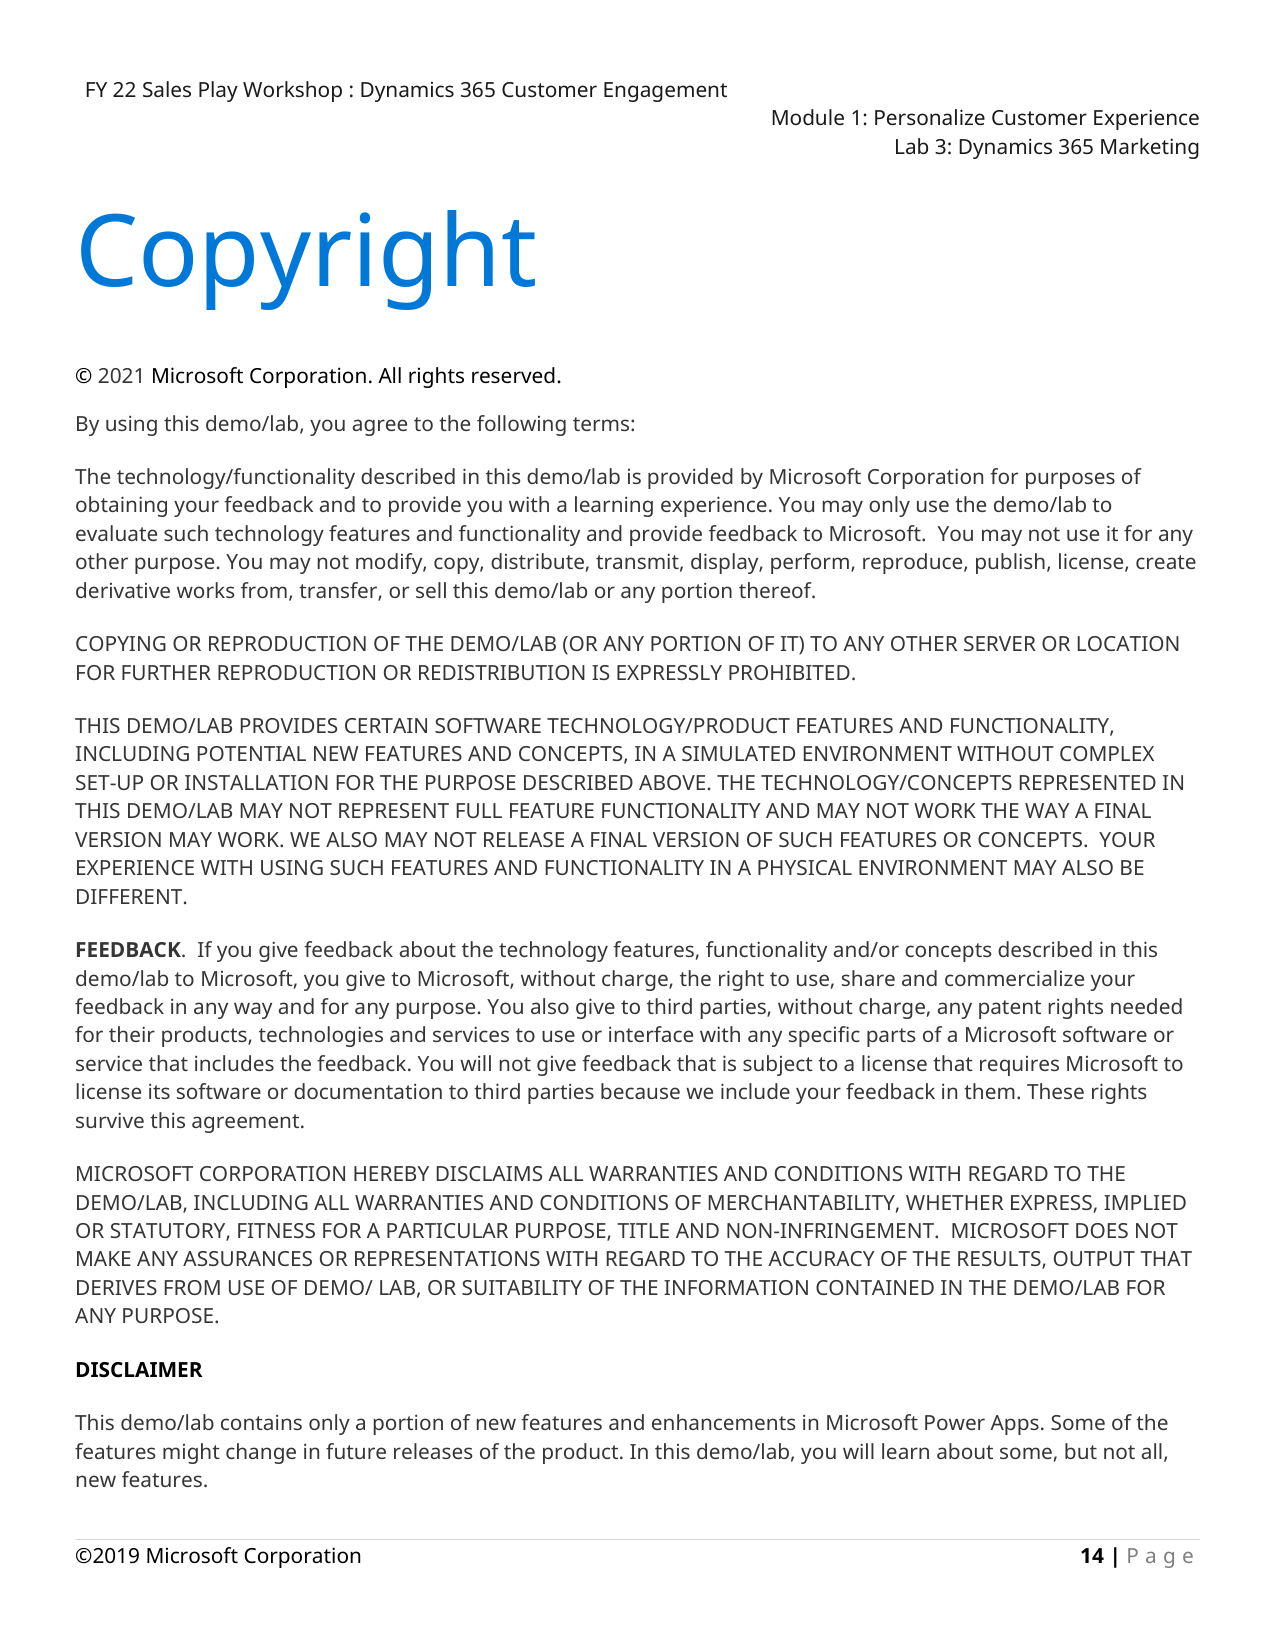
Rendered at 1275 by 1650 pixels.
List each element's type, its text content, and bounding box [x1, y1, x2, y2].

text The technology/functionality described in this demo/lab is provided by Microsoft Corporation for purposes of obtaining your feedback and to provide you with a learning experience. You may only use the demo/lab to evaluate such technology features and functionality and provide feedback to Microsoft. You may not use it for any other purpose. You may not modify, copy, distribute, transmit, display, perform, reproduce, publish, license, create derivative works from, transfer, or sell this demo/lab or any portion thereof. [75, 462, 1200, 604]
text This demo/lab contains only a portion of new features and enhancements in Microsoft Power Apps. Some of the features might change in future releases of the product. In this demo/lab, you will learn about some, but not all, new features. [75, 1408, 1200, 1494]
text MICROSOFT CORPORATION HEREBY DISCLAIMS ALL WARRANTIES AND CONDITIONS WITH REGARD TO THE DEMO/LAB, INCLUDING ALL WARRANTIES AND CONDITIONS OF MERCHANTABILITY, WHETHER EXPRESS, IMPLIED OR STATUTORY, FITNESS FOR A PARTICULAR PURPOSE, TITLE AND NON-INFRINGEMENT. MICROSOFT DOES NOT MAKE ANY ASSURANCES OR REPRESENTATIONS WITH REGARD TO THE ACCURACY OF THE RESULTS, OUTPUT THAT DERIVES FROM USE OF DEMO/ LAB, OR SUITABILITY OF THE INFORMATION CONTAINED IN THE DEMO/LAB FOR ANY PURPOSE. [75, 1159, 1200, 1330]
text FEEDBACK. If you give feedback about the technology features, functionality and/or concepts described in this demo/lab to Microsoft, you give to Microsoft, without charge, the right to use, share and commercialize your feedback in any way and for any purpose. You also give to third parties, without charge, any patent rights needed for their products, technologies and services to use or interface with any specific parts of a Microsoft software or service that includes the feedback. You will not give feedback that is subject to a license that requires Microsoft to license its software or documentation to third parties because we include your feedback in them. These rights survive this agreement. [75, 935, 1200, 1134]
text DISCLAIMER [75, 1355, 1200, 1383]
text © Microsoft Corporation. All rights reserved. [75, 361, 1200, 390]
text By using this demo/lab, you agree to the following terms: [75, 409, 1200, 437]
subtitle Copyright [75, 189, 1200, 311]
text THIS DEMO/LAB PROVIDES CERTAIN SOFTWARE TECHNOLOGY/PRODUCT FEATURES AND FUNCTIONALITY, INCLUDING POTENTIAL NEW FEATURES AND CONCEPTS, IN A SIMULATED ENVIRONMENT WITHOUT COMPLEX SET-UP OR INSTALLATION FOR THE PURPOSE DESCRIBED ABOVE. THE TECHNOLOGY/CONCEPTS REPRESENTED IN THIS DEMO/LAB MAY NOT REPRESENT FULL FEATURE FUNCTIONALITY AND MAY NOT WORK THE WAY A FINAL VERSION MAY WORK. WE ALSO MAY NOT RELEASE A FINAL VERSION OF SUCH FEATURES OR CONCEPTS. YOUR EXPERIENCE WITH USING SUCH FEATURES AND FUNCTIONALITY IN A PHYSICAL ENVIRONMENT MAY ALSO BE DIFFERENT. [75, 711, 1200, 910]
text COPYING OR REPRODUCTION OF THE DEMO/LAB (OR ANY PORTION OF IT) TO ANY OTHER SERVER OR LOCATION FOR FURTHER REPRODUCTION OR REDISTRIBUTION IS EXPRESSLY PROHIBITED. [75, 629, 1200, 686]
